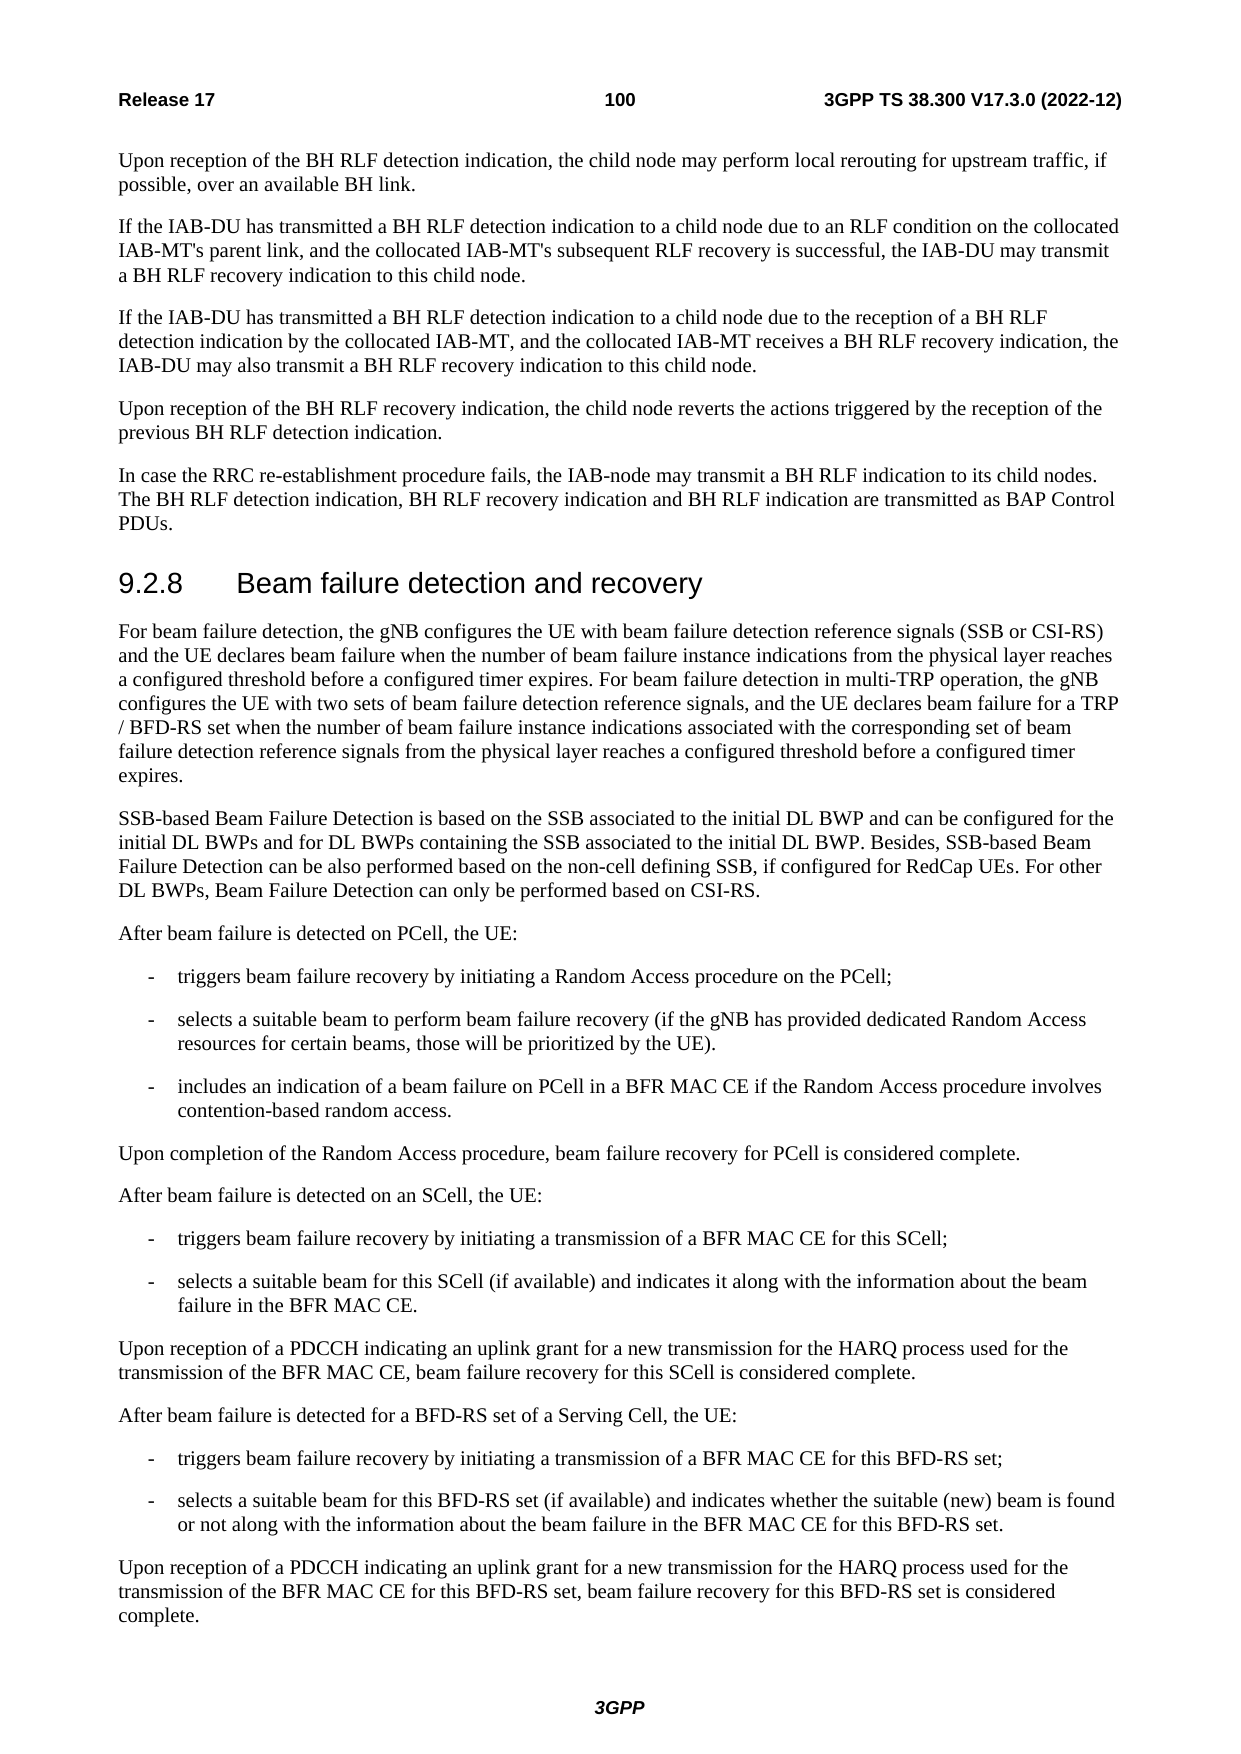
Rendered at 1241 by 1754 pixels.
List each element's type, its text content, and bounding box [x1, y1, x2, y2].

text If the IAB-DU has transmitted a BH RLF detection indication to a child node due to an RLF condition on the collocated IAB-MT's parent link, and the collocated IAB-MT's subsequent RLF recovery is successful, the IAB-DU may transmit a BH RLF recovery indication to this child node. [118, 214, 1122, 287]
text Upon reception of a PDCCH indicating an uplink grant for a new transmission for the HARQ process used for the transmission of the BFR MAC CE, beam failure recovery for this SCell is considered complete. [118, 1336, 1122, 1384]
text Upon reception of the BH RLF detection indication, the child node may perform local rerouting for upstream traffic, if possible, over an available BH link. [118, 147, 1122, 196]
subtitle 9.2.8 Beam failure detection and recovery [118, 567, 1122, 600]
text - triggers beam failure recovery by initiating a transmission of a BFR MAC CE for this SCell; [148, 1226, 1122, 1250]
text - selects a suitable beam for this SCell (if available) and indicates it along with the information about the beam failure in the BFR MAC CE. [148, 1269, 1122, 1317]
text - triggers beam failure recovery by initiating a transmission of a BFR MAC CE for this BFD-RS set; [148, 1445, 1122, 1469]
text - triggers beam failure recovery by initiating a Random Access procedure on the PCell; [148, 964, 1122, 988]
text After beam failure is detected on PCell, the UE: [118, 921, 1122, 945]
text After beam failure is detected for a BFD-RS set of a Serving Cell, the UE: [118, 1403, 1122, 1427]
text After beam failure is detected on an SCell, the UE: [118, 1183, 1122, 1207]
text Upon reception of a PDCCH indicating an uplink grant for a new transmission for the HARQ process used for the transmission of the BFR MAC CE for this BFD-RS set, beam failure recovery for this BFD-RS set is considered complete. [118, 1555, 1122, 1627]
text For beam failure detection, the gNB configures the UE with beam failure detection reference signals (SSB or CSI-RS) and the UE declares beam failure when the number of beam failure instance indications from the physical layer reaches a configured threshold before a configured timer expires. For beam failure detection in multi-TRP operation, the gNB configures the UE with two sets of beam failure detection reference signals, and the UE declares beam failure for a TRP / BFD-RS set when the number of beam failure instance indications associated with the corresponding set of beam failure detection reference signals from the physical layer reaches a configured threshold before a configured timer expires. [118, 619, 1122, 787]
text If the IAB-DU has transmitted a BH RLF detection indication to a child node due to the reception of a BH RLF detection indication by the collocated IAB-MT, and the collocated IAB-MT receives a BH RLF recovery indication, the IAB-DU may also transmit a BH RLF recovery indication to this child node. [118, 305, 1122, 377]
text SSB-based Beam Failure Detection is based on the SSB associated to the initial DL BWP and can be configured for the initial DL BWPs and for DL BWPs containing the SSB associated to the initial DL BWP. Besides, SSB-based Beam Failure Detection can be also performed based on the non-cell defining SSB, if configured for RedCap UEs. For other DL BWPs, Beam Failure Detection can only be performed based on CSI-RS. [761, 806, 1122, 902]
text In case the RRC re-establishment procedure fails, the IAB-node may transmit a BH RLF indication to its child nodes. The BH RLF detection indication, BH RLF recovery indication and BH RLF indication are transmitted as BAP Control PDUs. [118, 463, 1122, 535]
text - includes an indication of a beam failure on PCell in a BFR MAC CE if the Random Access procedure involves contention-based random access. [148, 1073, 1122, 1122]
text - selects a suitable beam to perform beam failure recovery (if the gNB has provided dedicated Random Access resources for certain beams, those will be prioritized by the UE). [148, 1007, 1122, 1055]
text Upon completion of the Random Access procedure, beam failure recovery for PCell is considered complete. [118, 1140, 1122, 1164]
text - selects a suitable beam for this BFD-RS set (if available) and indicates whether the suitable (new) beam is found or not along with the information about the beam failure in the BFR MAC CE for this BFD-RS set. [148, 1488, 1122, 1536]
text Upon reception of the BH RLF recovery indication, the child node reverts the actions triggered by the reception of the previous BH RLF detection indication. [118, 396, 1122, 444]
